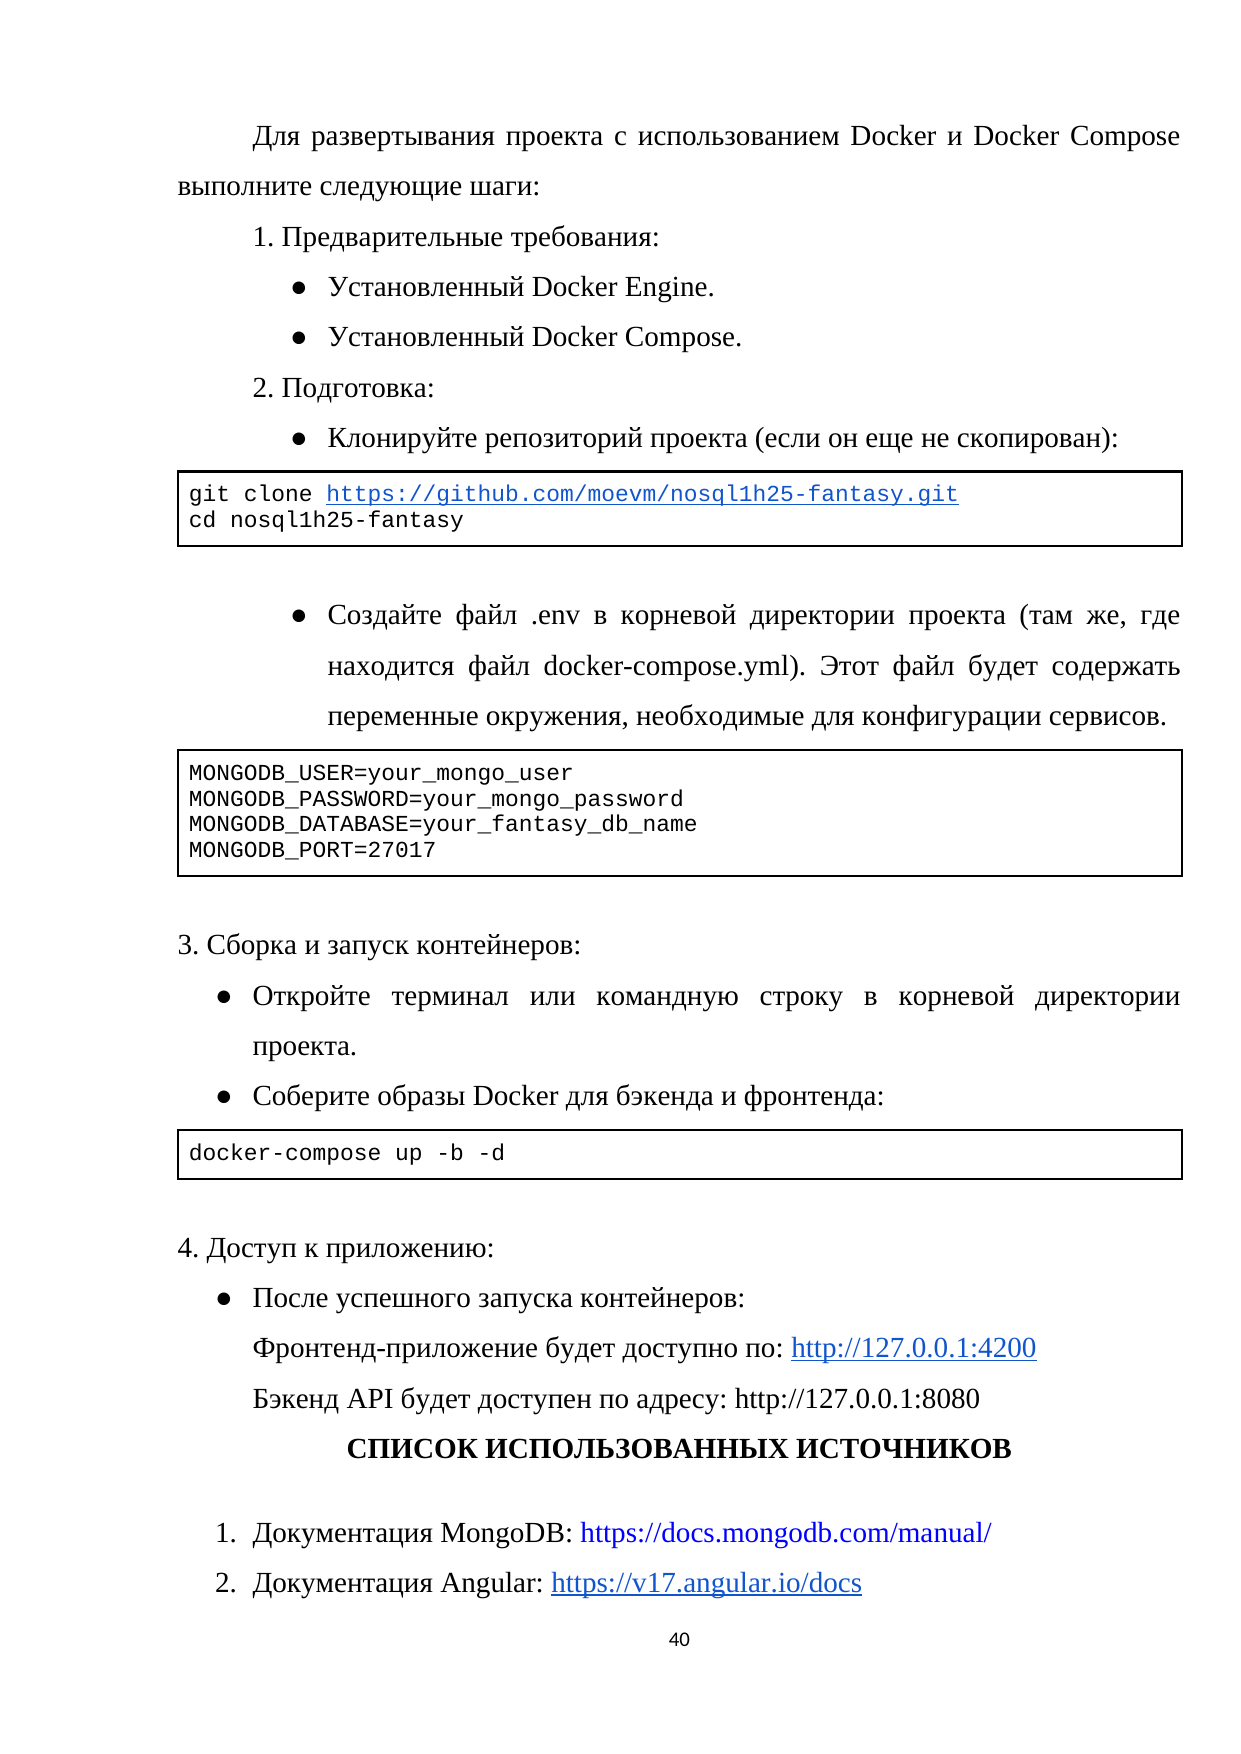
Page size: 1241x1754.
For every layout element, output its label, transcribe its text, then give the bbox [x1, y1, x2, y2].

list Установленный Docker Engine. [290, 269, 1181, 303]
table_header docker-compose up -b -d [179, 1131, 1181, 1178]
text Фронтенд-приложение будет доступно по: http://127.0.0.1:4200 [177, 1331, 1181, 1364]
list Установленный Docker Compose. [290, 319, 1181, 353]
text 3. Сборка и запуск контейнеров: [177, 927, 1181, 961]
text Для развертывания проекта с использованием Docker и Docker Compose выполните следующие шаги: [177, 118, 1181, 202]
table_header git clone https://github.com/moevm/nosql1h25-fantasy.git cd nosql1h25-fantasy [179, 473, 1181, 545]
list Документация MongoDB: https://docs.mongodb.com/manual/ [215, 1515, 1181, 1549]
list Клонируйте репозиторий проекта (если он еще не скопирован): [290, 420, 1181, 453]
text 1. Предварительные требования: [177, 219, 1181, 252]
text 4. Доступ к приложению: [177, 1230, 1181, 1263]
text 2. Подготовка: [177, 370, 1181, 403]
text СПИСОК ИСПОЛЬЗОВАННЫХ ИСТОЧНИКОВ [177, 1431, 1181, 1465]
list После успешного запуска контейнеров: [215, 1280, 1181, 1314]
table_header MONGODB_USER=your_mongo_user MONGODB_PASSWORD=your_mongo_password MONGODB_DATABASE=your_fantasy_db_name MONGODB_PORT=27017 [179, 751, 1181, 875]
list Соберите образы Docker для бэкенда и фронтенда: [215, 1078, 1181, 1112]
list Откройте терминал или командную строку в корневой директории проекта. [215, 978, 1181, 1062]
list Документация Angular: https://v17.angular.io/docs [215, 1565, 1181, 1599]
list Создайте файл .env в корневой директории проекта (там же, где находится файл docker-compose.yml). Этот файл будет содержать переменные окружения, необходимые для конфигурации сервисов. [290, 597, 1181, 732]
text Бэкенд API будет доступен по адресу: http://127.0.0.1:8080 [177, 1381, 1181, 1414]
